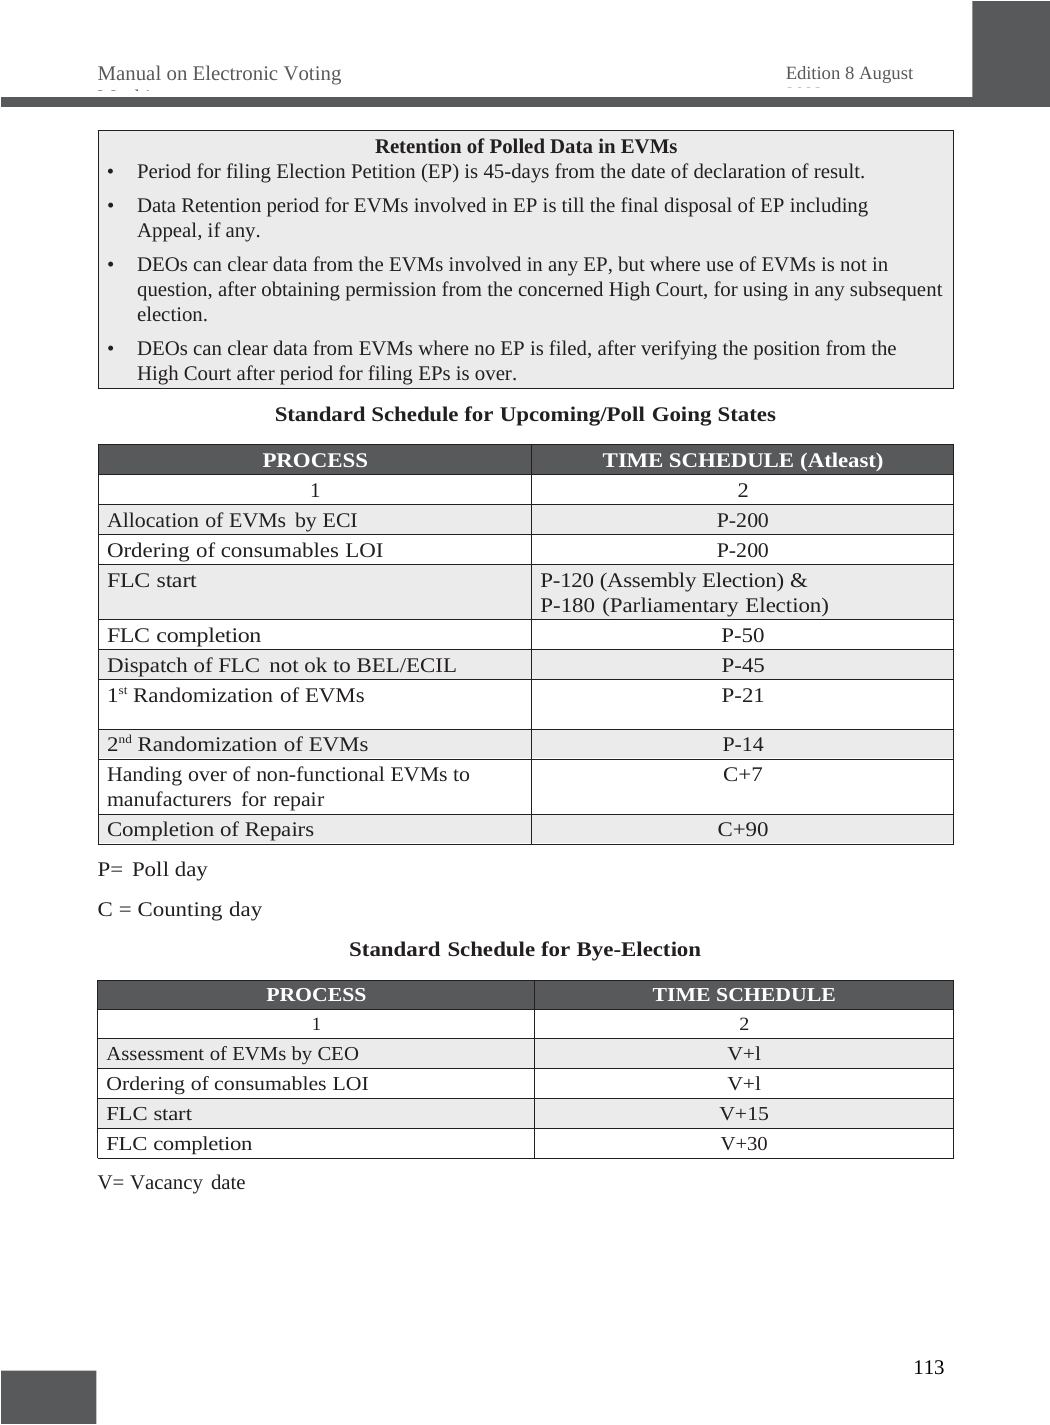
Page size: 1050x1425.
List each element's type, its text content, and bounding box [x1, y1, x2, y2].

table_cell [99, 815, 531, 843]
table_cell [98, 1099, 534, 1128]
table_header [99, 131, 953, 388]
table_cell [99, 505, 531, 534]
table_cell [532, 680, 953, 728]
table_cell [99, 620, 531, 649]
text V= Vacancy date [97, 1170, 996, 1194]
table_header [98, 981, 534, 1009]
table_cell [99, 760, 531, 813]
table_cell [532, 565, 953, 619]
text P= Poll day [97, 857, 996, 881]
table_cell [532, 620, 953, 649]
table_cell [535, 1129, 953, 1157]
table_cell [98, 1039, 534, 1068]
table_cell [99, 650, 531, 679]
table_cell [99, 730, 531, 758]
subtitle Standard Schedule for Bye-Election [101, 937, 949, 961]
subtitle Standard Schedule for Upcoming/Poll Going States [101, 401, 949, 426]
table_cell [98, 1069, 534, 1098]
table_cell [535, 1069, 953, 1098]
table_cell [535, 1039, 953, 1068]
text C = Counting day [97, 897, 996, 921]
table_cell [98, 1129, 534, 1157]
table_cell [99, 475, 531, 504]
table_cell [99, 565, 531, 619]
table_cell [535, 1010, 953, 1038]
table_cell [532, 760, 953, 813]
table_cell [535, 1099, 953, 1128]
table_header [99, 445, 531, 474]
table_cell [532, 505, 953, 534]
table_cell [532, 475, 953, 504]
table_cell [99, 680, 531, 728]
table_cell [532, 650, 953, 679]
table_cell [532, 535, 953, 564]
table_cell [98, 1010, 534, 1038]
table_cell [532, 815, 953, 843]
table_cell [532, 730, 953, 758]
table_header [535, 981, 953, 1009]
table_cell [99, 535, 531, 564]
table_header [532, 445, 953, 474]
